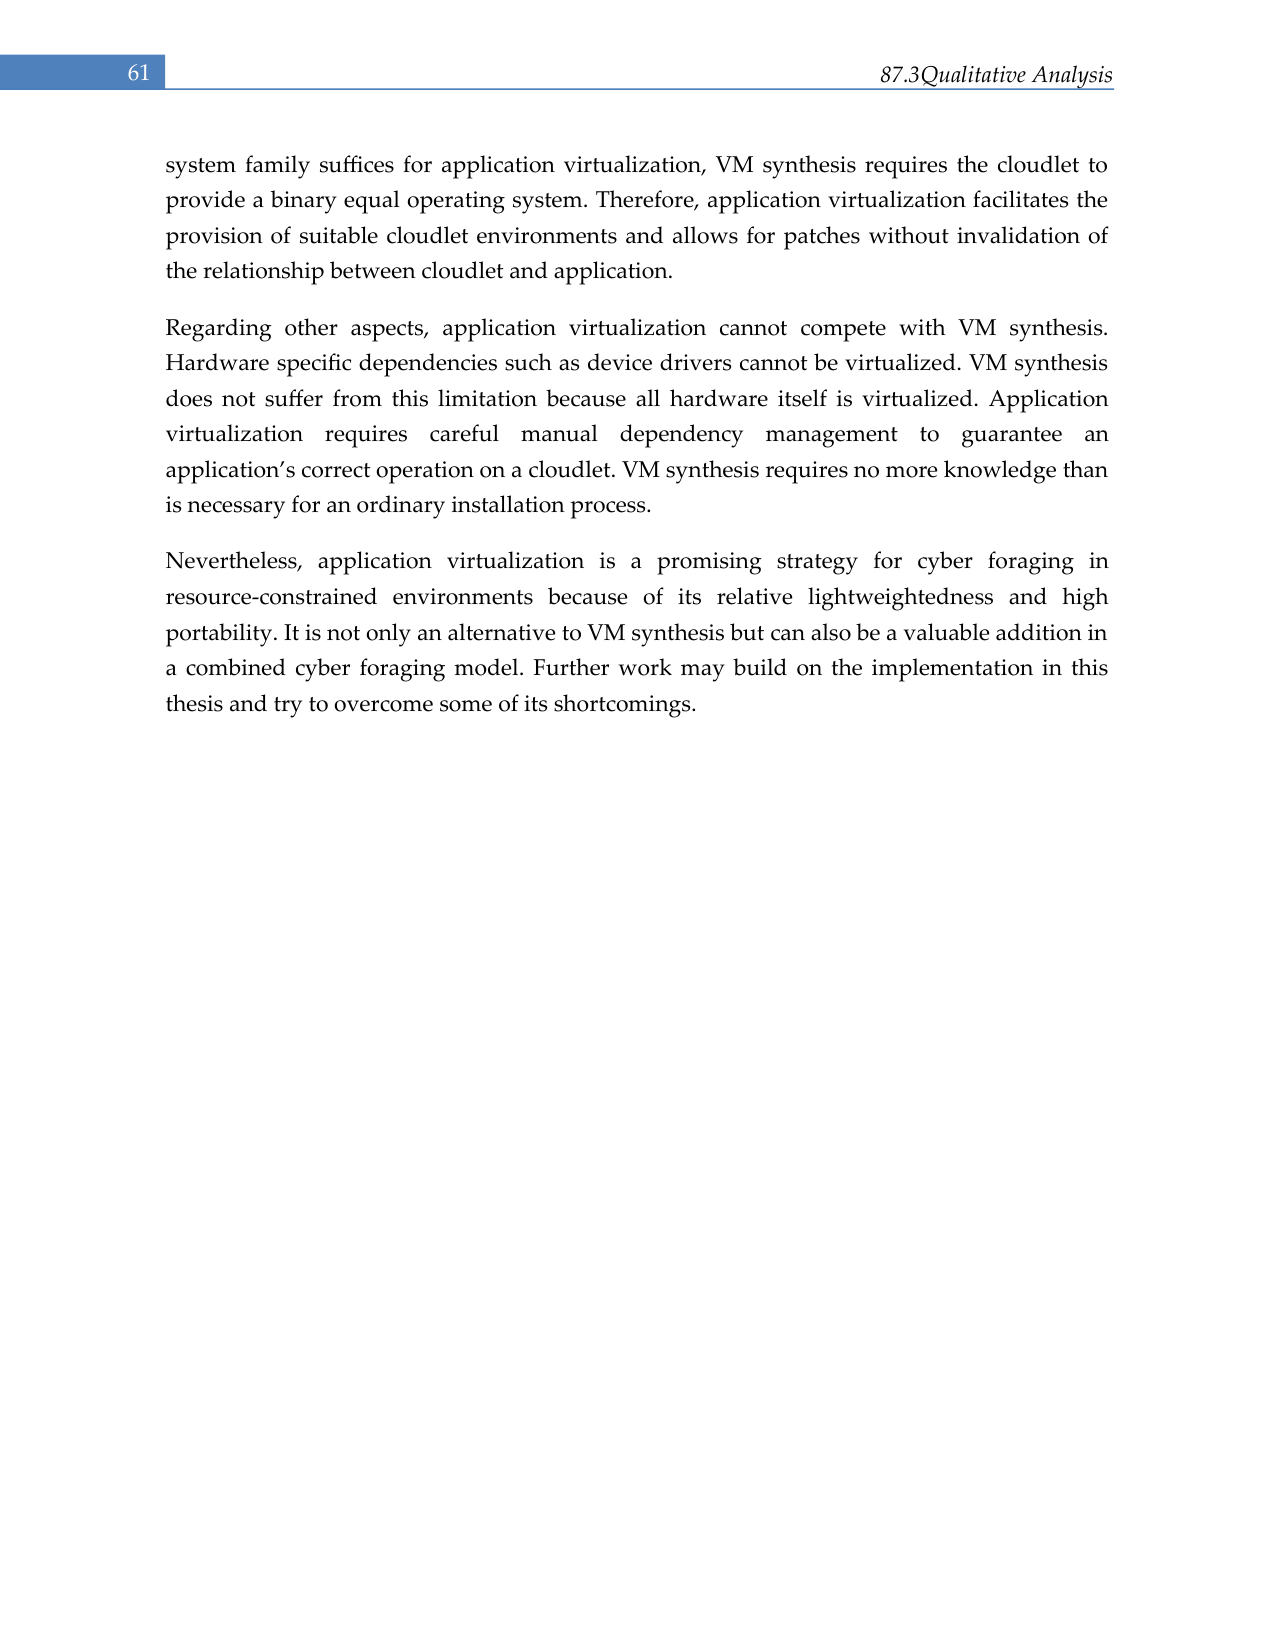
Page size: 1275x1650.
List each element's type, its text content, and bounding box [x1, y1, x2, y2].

text Regarding other aspects, application virtualization cannot compete with VM synthesis. Hardware specific dependencies such as device drivers cannot be virtualized. VM synthesis does not suffer from this limitation because all hardware itself is virtualized. Application virtualization requires careful manual dependency management to guarantee an application’s correct operation on a cloudlet. VM synthesis requires no more knowledge than is necessary for an ordinary installation process. [165, 311, 1109, 519]
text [165, 148, 1109, 285]
text Nevertheless, application virtualization is a promising strategy for cyber foraging in resource-constrained environments because of its relative lightweightedness and high portability. It is not only an alternative to VM synthesis but can also be a valuable addition in a combined cyber foraging model. Further work may build on the implementation in this thesis and try to overcome some of its shortcomings. [165, 544, 1109, 718]
